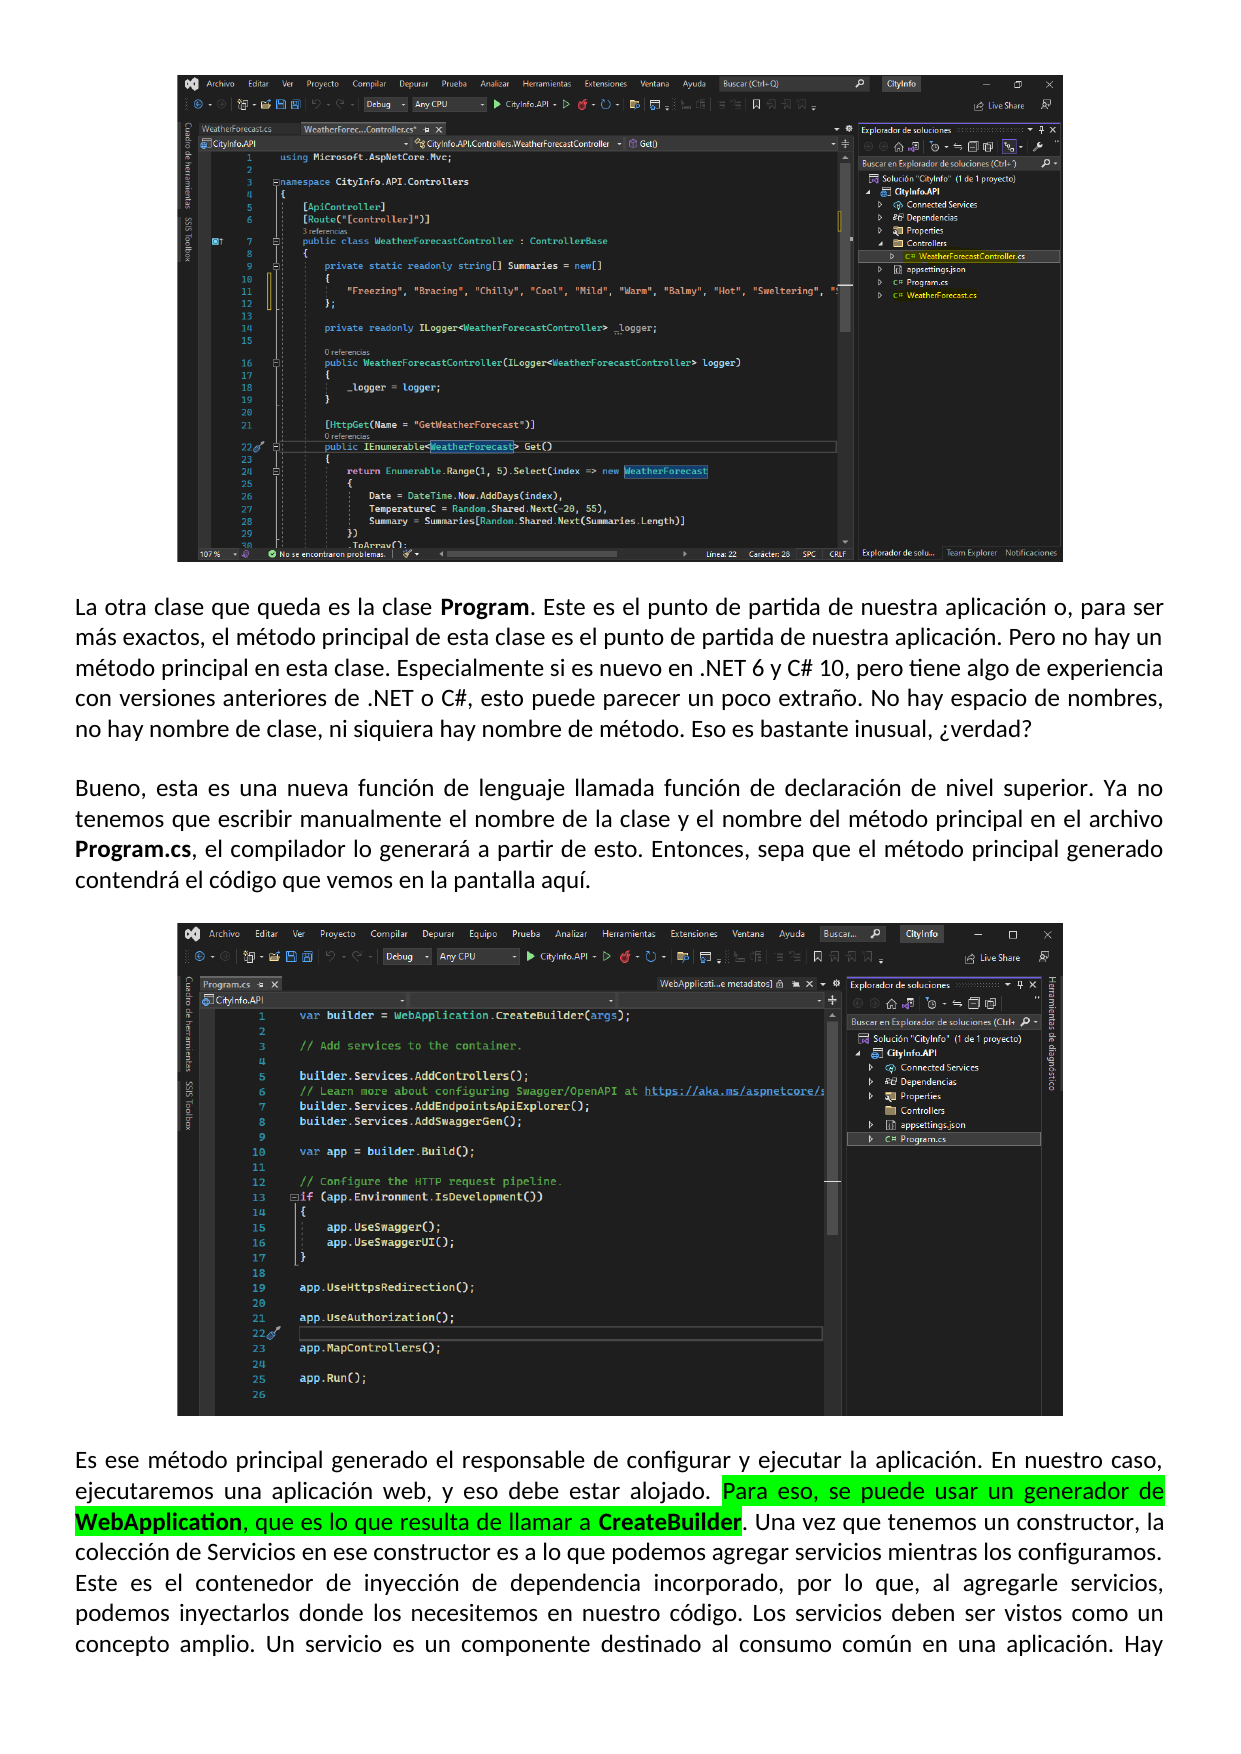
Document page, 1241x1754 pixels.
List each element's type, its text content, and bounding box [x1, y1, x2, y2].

text Bueno, esta es una nueva función de lenguaje llamada función de declaración de nivel superior. Ya no tenemos que escribir manualmente el nombre de la clase y el nombre del método principal en el archivo Program.cs, el compilador lo generará a partir de esto. Entonces, sepa que el método principal generado contendrá el código que vemos en la pantalla aquí. [75, 772, 1165, 894]
picture [177, 923, 1063, 1416]
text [75, 1506, 1165, 1658]
picture [177, 75, 1063, 562]
text La otra clase que queda es la clase Program. Este es el punto de partida de nuestra aplicación o, para ser más exactos, el método principal de esta clase es el punto de partida de nuestra aplicación. Pero no hay un método principal en esta clase. Especialmente si es nuevo en .NET 6 y C# 10, pero tiene algo de experiencia con versiones anteriores de .NET o C#, esto puede parecer un poco extraño. No hay espacio de nombres, no hay nombre de clase, ni siquiera hay nombre de método. Eso es bastante inusual, ¿verdad? [75, 591, 1165, 743]
